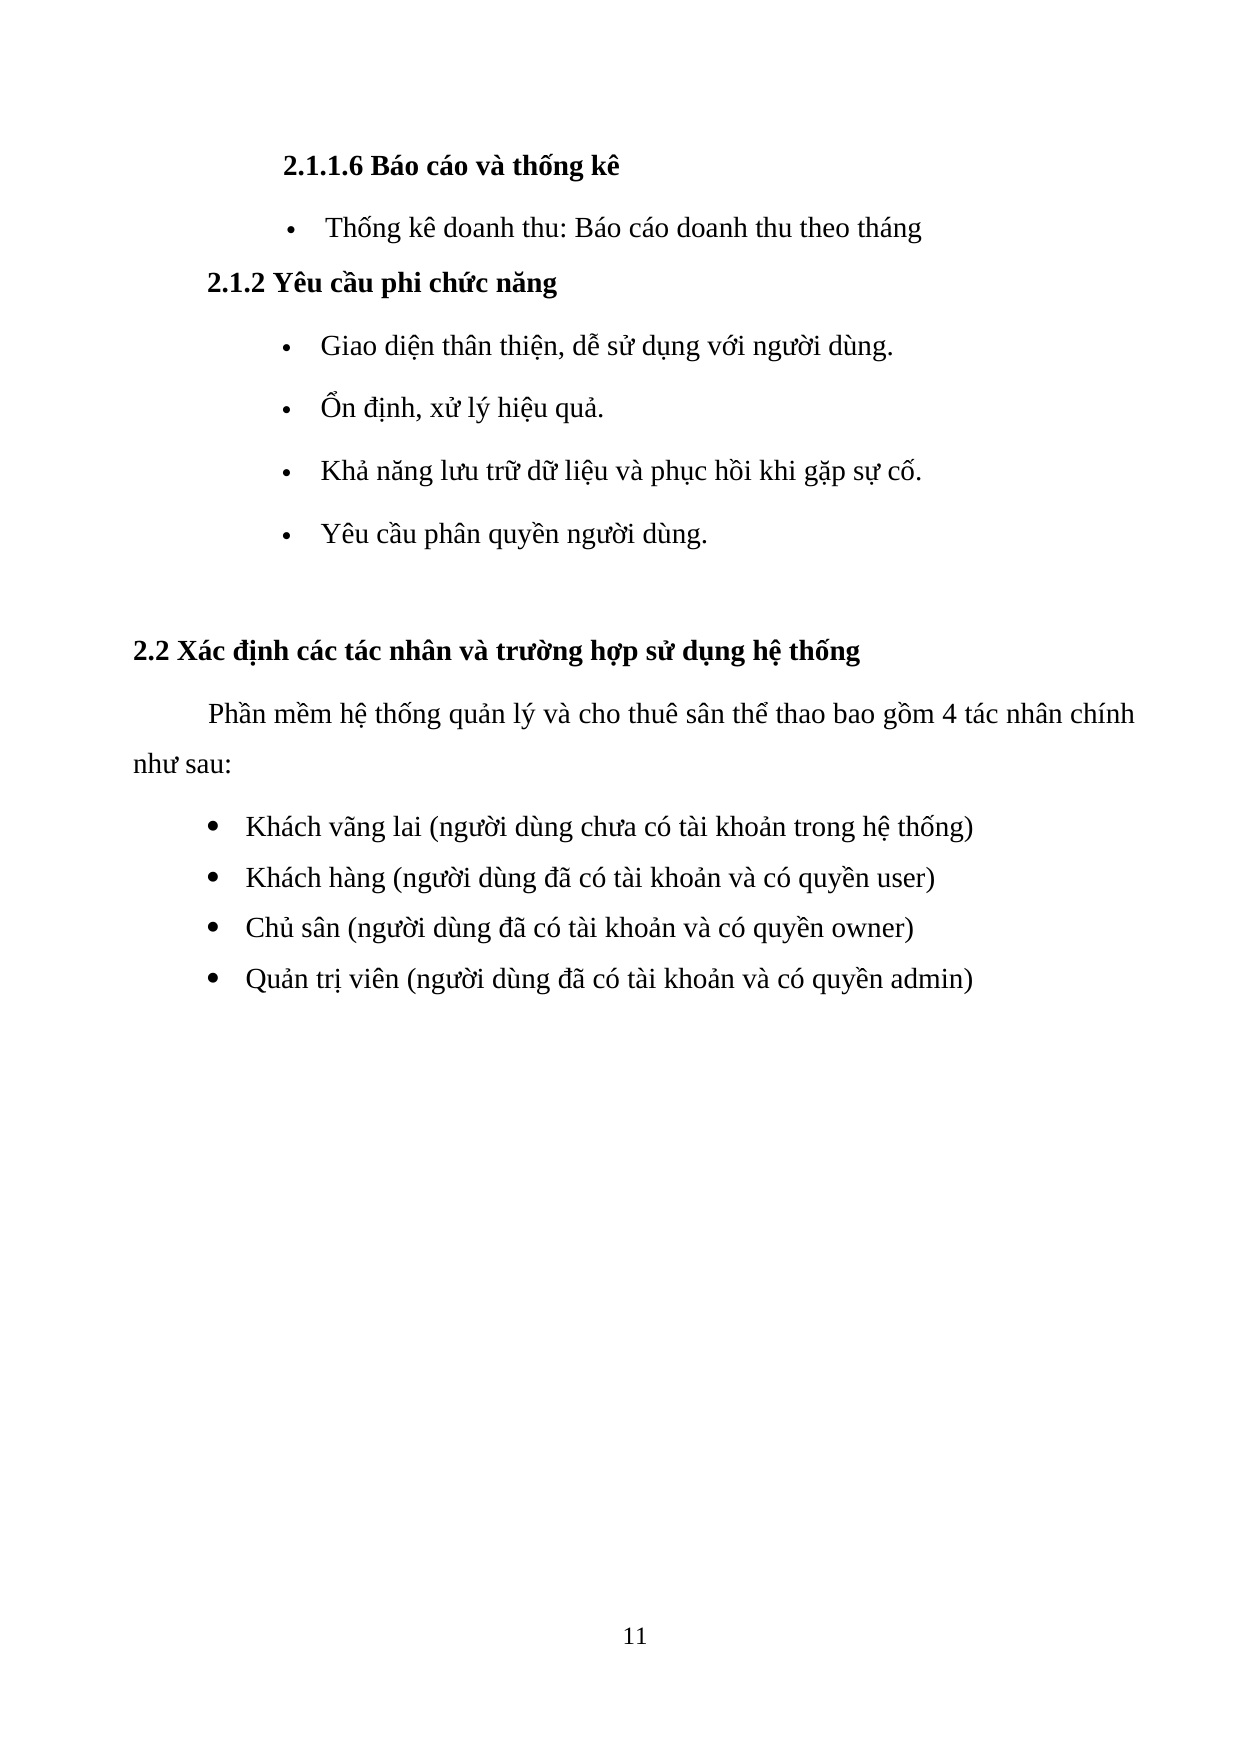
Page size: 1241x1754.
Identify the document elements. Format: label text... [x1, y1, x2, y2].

text Phần mềm hệ thống quản lý và cho thuê sân thể thao bao gồm 4 tác nhân chính như sau: [133, 696, 1137, 780]
list Yêu cầu phân quyền người dùng. [283, 516, 1137, 550]
list Quản trị viên (người dùng đã có tài khoản và có quyền admin) [208, 961, 1137, 994]
subtitle 2.1.2 Yêu cầu phi chức năng [133, 265, 1137, 298]
list Chủ sân (người dùng đã có tài khoản và có quyền owner) [208, 910, 1137, 944]
list Ổn định, xử lý hiệu quả. [283, 391, 1137, 424]
list Khách hàng (người dùng đã có tài khoản và có quyền user) [208, 860, 1137, 893]
list Giao diện thân thiện, dễ sử dụng với người dùng. [283, 328, 1137, 361]
list Khách vãng lai (người dùng chưa có tài khoản trong hệ thống) [208, 809, 1137, 843]
list Khả năng lưu trữ dữ liệu và phục hồi khi gặp sự cố. [283, 453, 1137, 487]
subtitle 2.1.1.6 Báo cáo và thống kê [133, 148, 1137, 181]
subtitle 2.2 Xác định các tác nhân và trường hợp sử dụng hệ thống [133, 633, 1137, 667]
list Thống kê doanh thu: Báo cáo doanh thu theo tháng [287, 211, 1137, 244]
